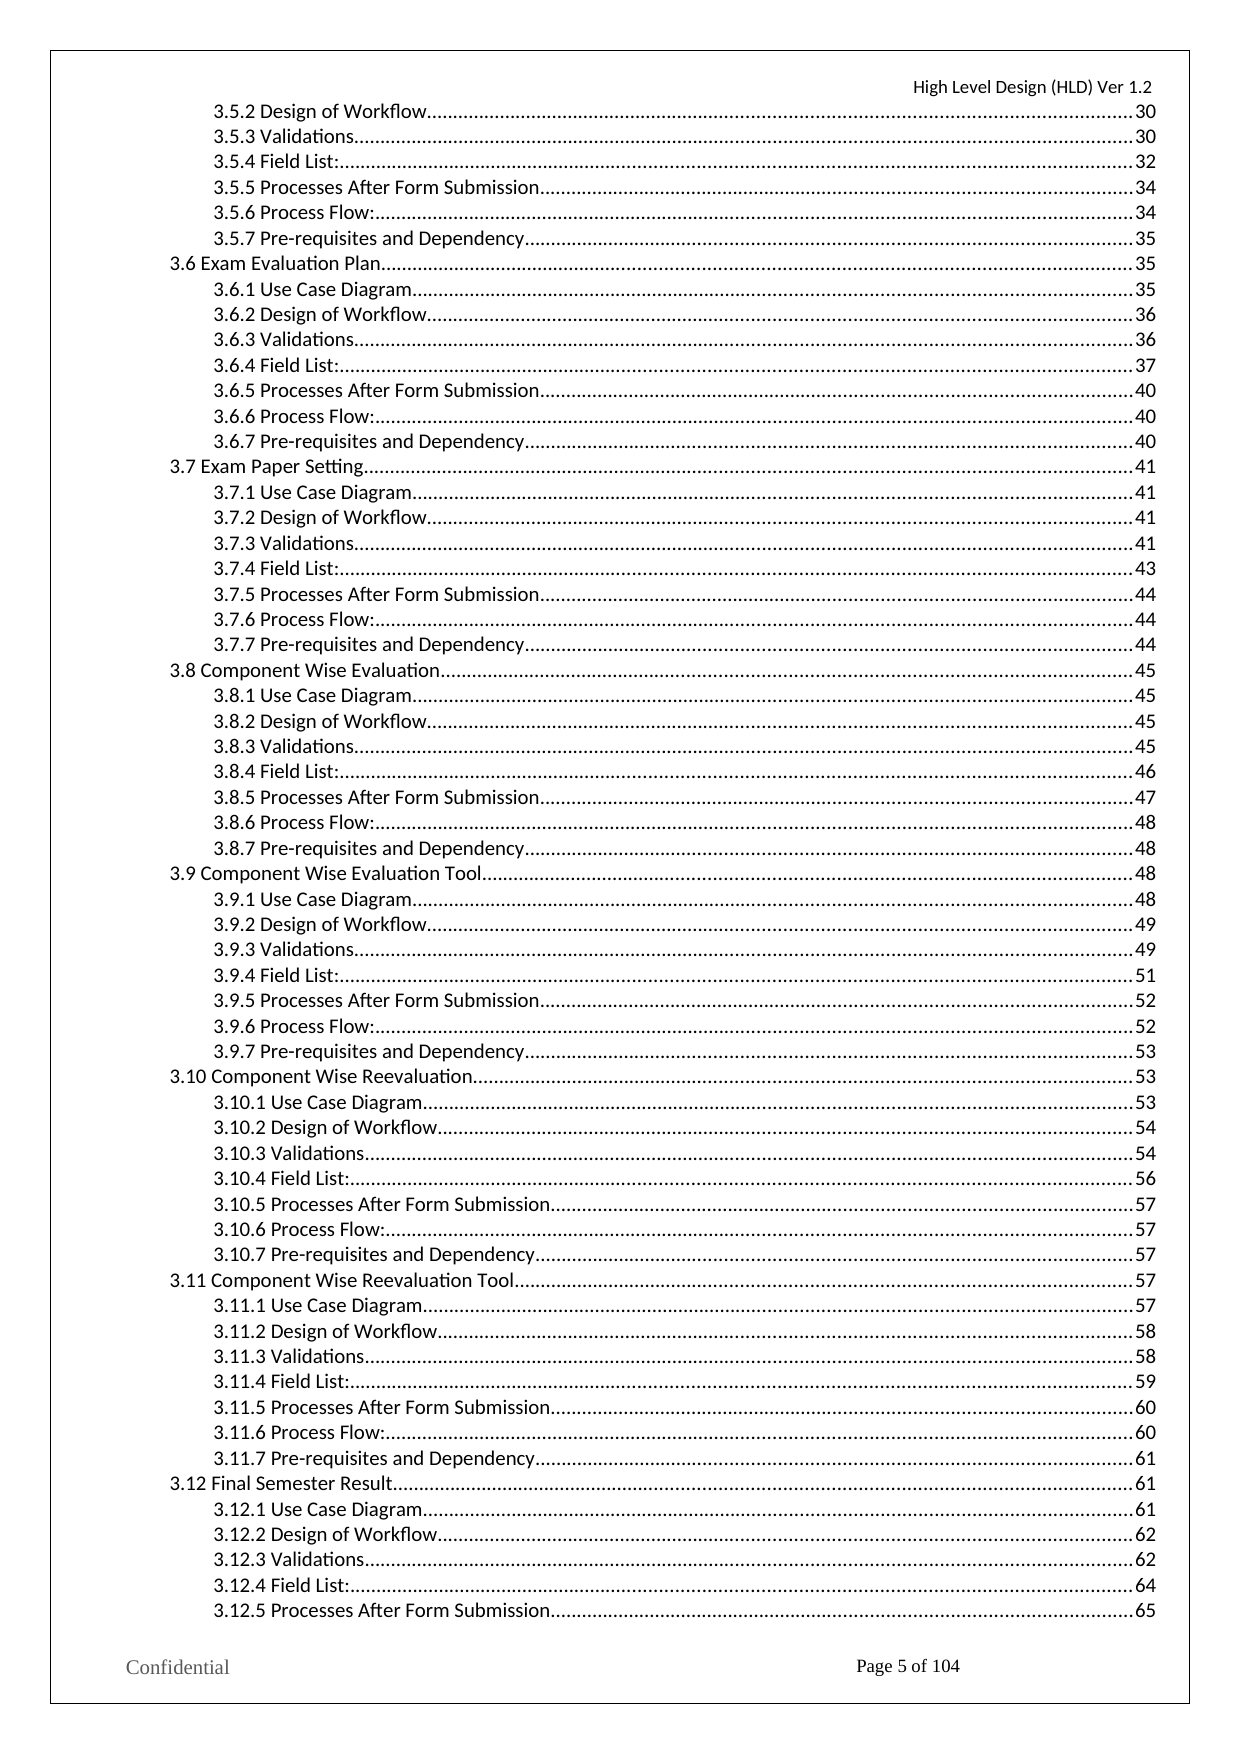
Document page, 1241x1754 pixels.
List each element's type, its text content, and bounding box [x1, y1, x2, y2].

text 3.8.4 Field List: 46 [213, 759, 1156, 784]
text 3.8.5 Processes After Form Submission 47 [213, 784, 1156, 809]
text 3.9.5 Processes After Form Submission 52 [213, 987, 1156, 1013]
text 3.6.3 Validations 36 [213, 327, 1156, 352]
text 3.7.2 Design of Workflow 41 [213, 504, 1156, 530]
text 3.11.1 Use Case Diagram 57 [213, 1292, 1156, 1318]
text 3.9.3 Validations 49 [213, 937, 1156, 962]
text 3.7.4 Field List: 43 [213, 555, 1156, 581]
text 3.10.2 Design of Workflow 54 [213, 1114, 1156, 1140]
text 3.5.3 Validations 30 [213, 123, 1156, 149]
text 3.8.2 Design of Workflow 45 [213, 708, 1156, 733]
text 3.12 Final Semester Result 61 [169, 1470, 1156, 1496]
text 3.8.6 Process Flow: 48 [213, 809, 1156, 835]
text 3.7 Exam Paper Setting 41 [169, 454, 1156, 479]
text 3.9.1 Use Case Diagram 48 [213, 886, 1156, 911]
text 3.8 Component Wise Evaluation 45 [169, 657, 1156, 682]
text 3.11.7 Pre-requisites and Dependency 61 [213, 1445, 1156, 1470]
text 3.7.7 Pre-requisites and Dependency 44 [213, 632, 1156, 657]
text 3.5.2 Design of Workflow 30 [213, 98, 1156, 123]
text 3.9.6 Process Flow: 52 [213, 1013, 1156, 1038]
text 3.10.5 Processes After Form Submission 57 [213, 1191, 1156, 1216]
text 3.7.5 Processes After Form Submission 44 [213, 581, 1156, 606]
text 3.6.7 Pre-requisites and Dependency 40 [213, 428, 1156, 454]
text 3.10.1 Use Case Diagram 53 [213, 1089, 1156, 1114]
text 3.11.5 Processes After Form Submission 60 [213, 1394, 1156, 1419]
text 3.11 Component Wise Reevaluation Tool 57 [169, 1267, 1156, 1292]
text 3.7.6 Process Flow: 44 [213, 606, 1156, 632]
text 3.6.6 Process Flow: 40 [213, 403, 1156, 428]
text 3.8.1 Use Case Diagram 45 [213, 682, 1156, 708]
text 3.8.7 Pre-requisites and Dependency 48 [213, 835, 1156, 860]
text 3.7.3 Validations 41 [213, 530, 1156, 555]
text 3.11.6 Process Flow: 60 [213, 1419, 1156, 1445]
text 3.5.6 Process Flow: 34 [213, 199, 1156, 225]
text 3.12.5 Processes After Form Submission 65 [213, 1597, 1156, 1623]
text 3.5.7 Pre-requisites and Dependency 35 [213, 225, 1156, 250]
text 3.9.2 Design of Workflow 49 [213, 911, 1156, 937]
text 3.6.1 Use Case Diagram 35 [213, 276, 1156, 301]
text 3.6 Exam Evaluation Plan 35 [169, 250, 1156, 276]
text 3.5.5 Processes After Form Submission 34 [213, 174, 1156, 199]
text 3.11.2 Design of Workflow 58 [213, 1318, 1156, 1343]
text 3.6.2 Design of Workflow 36 [213, 301, 1156, 327]
text 3.9 Component Wise Evaluation Tool 48 [169, 860, 1156, 886]
text 3.9.4 Field List: 51 [213, 962, 1156, 987]
text 3.10.3 Validations 54 [213, 1140, 1156, 1165]
text 3.11.4 Field List: 59 [213, 1369, 1156, 1394]
text 3.10 Component Wise Reevaluation 53 [169, 1064, 1156, 1089]
text 3.10.7 Pre-requisites and Dependency 57 [213, 1242, 1156, 1267]
text 3.10.4 Field List: 56 [213, 1165, 1156, 1191]
text 3.6.5 Processes After Form Submission 40 [213, 377, 1156, 403]
text 3.9.7 Pre-requisites and Dependency 53 [213, 1038, 1156, 1064]
text 3.5.4 Field List: 32 [213, 149, 1156, 174]
text 3.12.1 Use Case Diagram 61 [213, 1496, 1156, 1521]
text 3.12.4 Field List: 64 [213, 1572, 1156, 1597]
text 3.8.3 Validations 45 [213, 733, 1156, 759]
text 3.7.1 Use Case Diagram 41 [213, 479, 1156, 504]
text 3.12.2 Design of Workflow 62 [213, 1521, 1156, 1547]
text 3.10.6 Process Flow: 57 [213, 1216, 1156, 1242]
text 3.6.4 Field List: 37 [213, 352, 1156, 377]
text 3.11.3 Validations 58 [213, 1343, 1156, 1369]
text 3.12.3 Validations 62 [213, 1547, 1156, 1572]
